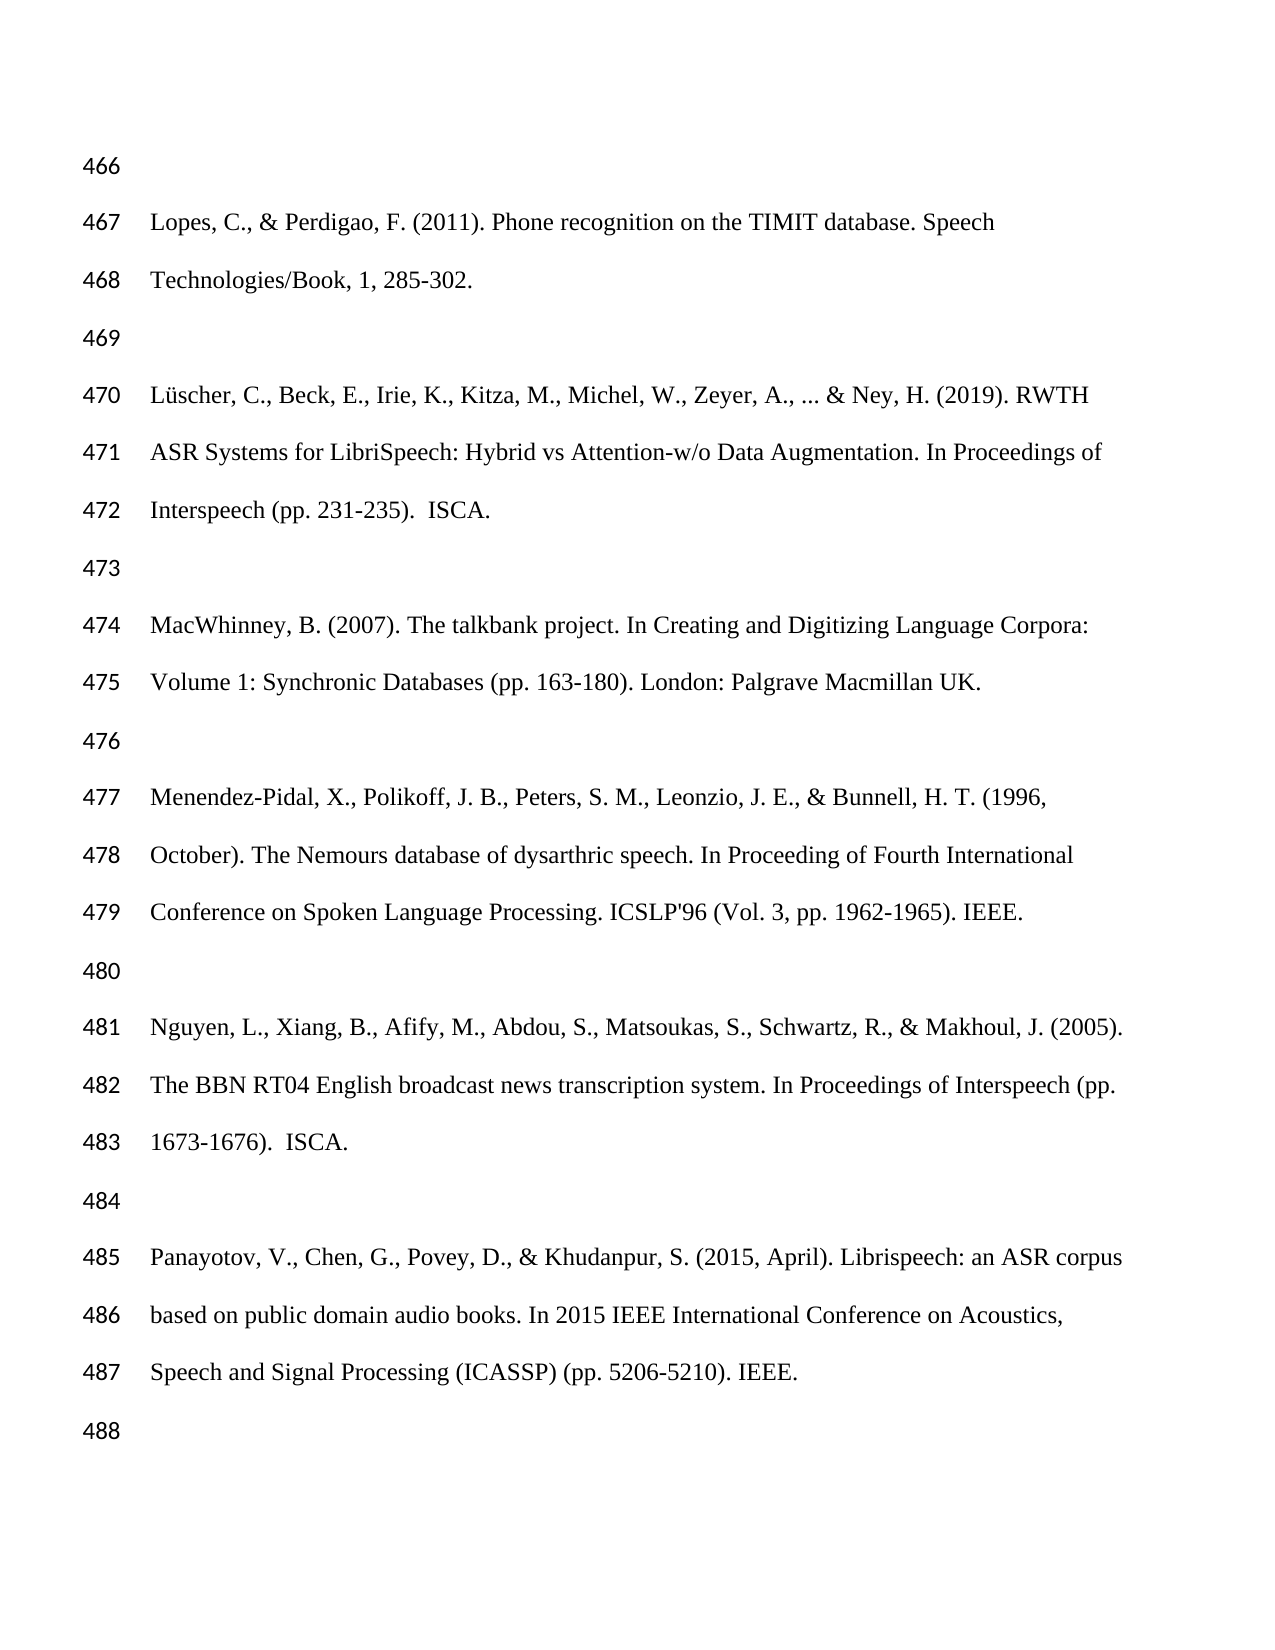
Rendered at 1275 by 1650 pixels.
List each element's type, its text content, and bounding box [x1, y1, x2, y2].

text Lopes, C., & Perdigao, F. (2011). Phone recognition on the TIMIT database. Speech Technologies/Book, 1, 285-302. [150, 207, 1125, 294]
text Panayotov, V., Chen, G., Povey, D., & Khudanpur, S. (2015, April). Librispeech: an ASR corpus based on public domain audio books. In 2015 IEEE International Conference on Acoustics, Speech and Signal Processing (ICASSP) (pp. 5206-5210). IEEE. [150, 1242, 1125, 1386]
text MacWhinney, B. (2007). The talkbank project. In Creating and Digitizing Language Corpora: Volume 1: Synchronic Databases (pp. 163-180). London: Palgrave Macmillan UK. [150, 610, 1125, 696]
text Lüscher, C., Beck, E., Irie, K., Kitza, M., Michel, W., Zeyer, A., ... & Ney, H. (2019). RWTH ASR Systems for LibriSpeech: Hybrid vs Attention-w/o Data Augmentation. In Proceedings of Interspeech (pp. 231-235). ISCA. [150, 380, 1125, 524]
text Menendez-Pidal, X., Polikoff, J. B., Peters, S. M., Leonzio, J. E., & Bunnell, H. T. (1996, October). The Nemours database of dysarthric speech. In Proceeding of Fourth International Conference on Spoken Language Processing. ICSLP'96 (Vol. 3, pp. 1962-1965). IEEE. [150, 782, 1125, 926]
text Nguyen, L., Xiang, B., Afify, M., Abdou, S., Matsoukas, S., Schwartz, R., & Makhoul, J. (2005). The BBN RT04 English broadcast news transcription system. In Proceedings of Interspeech (pp. 1673-1676). ISCA. [150, 1012, 1125, 1156]
